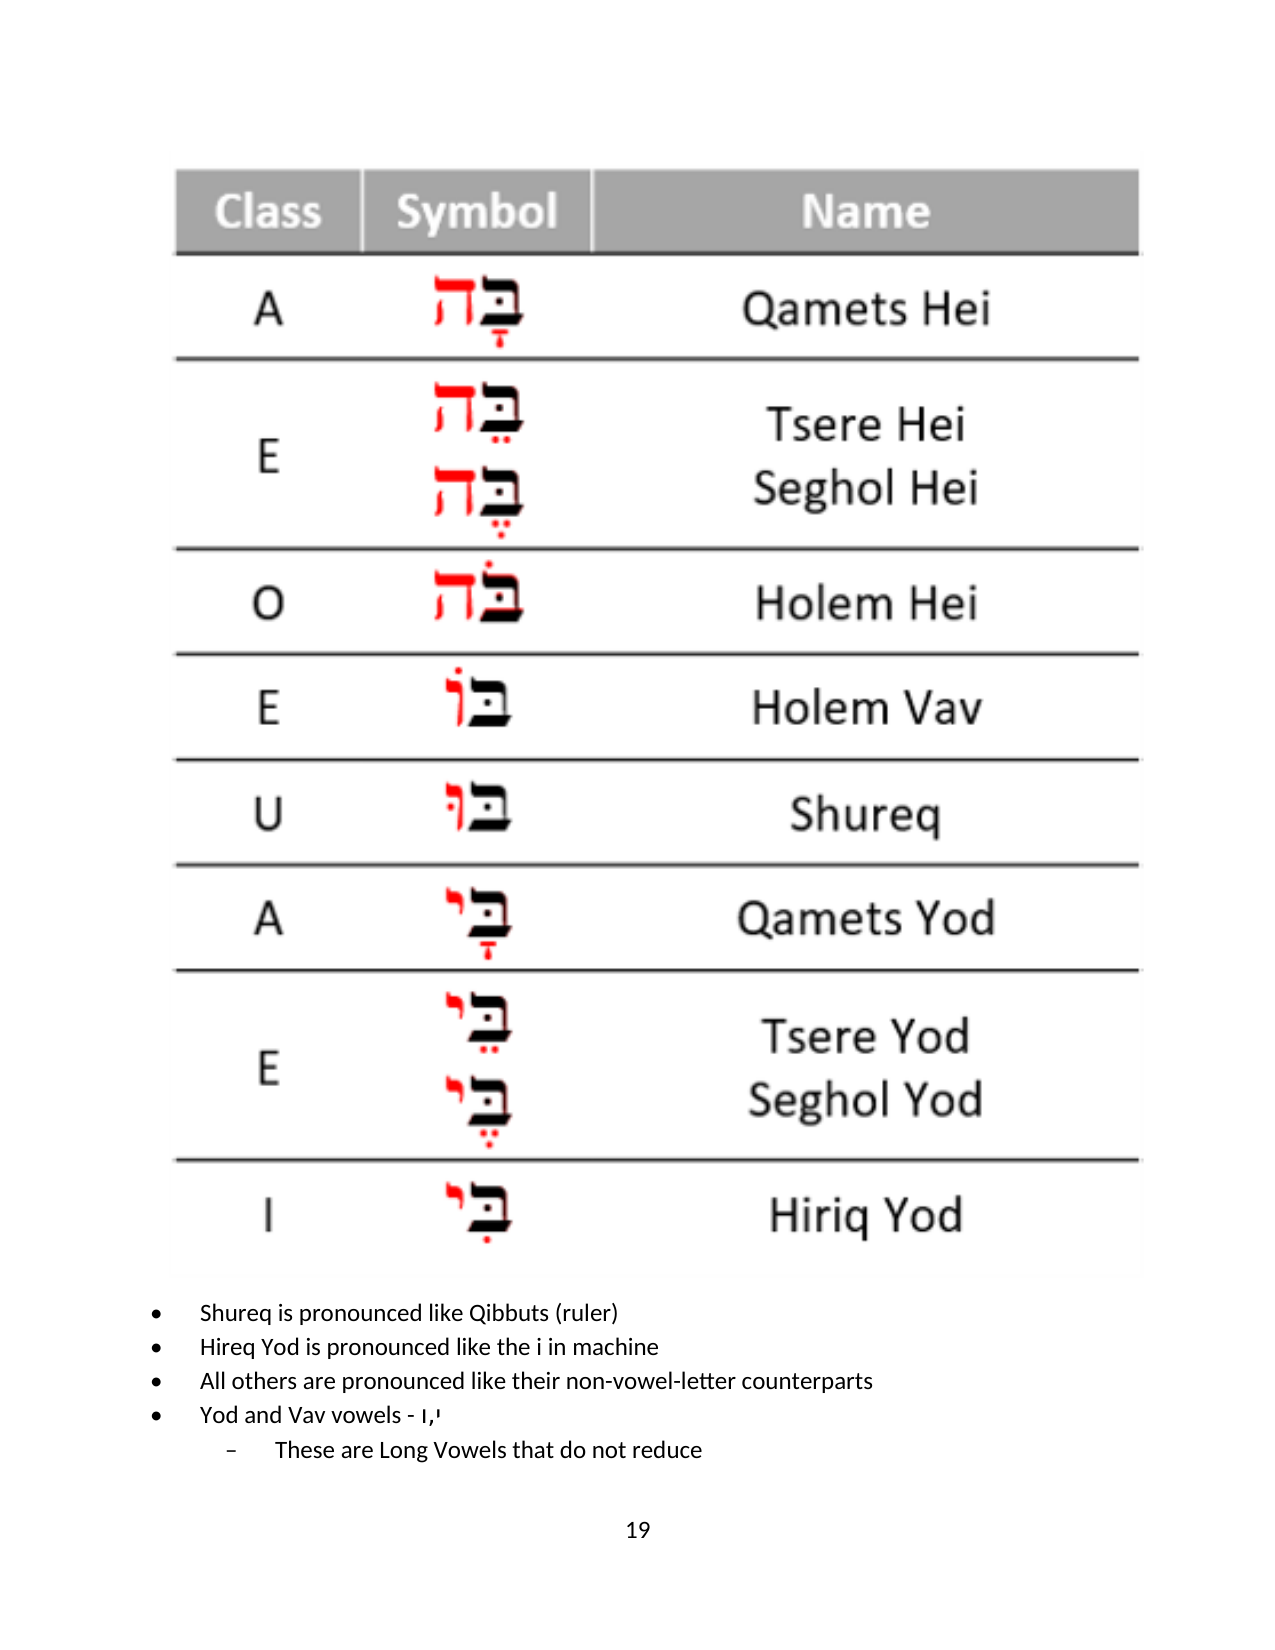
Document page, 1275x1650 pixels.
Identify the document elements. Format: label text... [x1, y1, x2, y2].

list Shureq is pronounced like Qibbuts (ruler) [150, 1297, 1125, 1327]
picture [168, 150, 1144, 1278]
list Yod and Vav vowels - י,ו [150, 1399, 1125, 1430]
list Hireq Yod is pronounced like the i in machine [150, 1331, 1125, 1362]
list These are Long Vowels that do not reduce [225, 1434, 1125, 1464]
list All others are pronounced like their non-vowel-letter counterparts [150, 1365, 1125, 1396]
